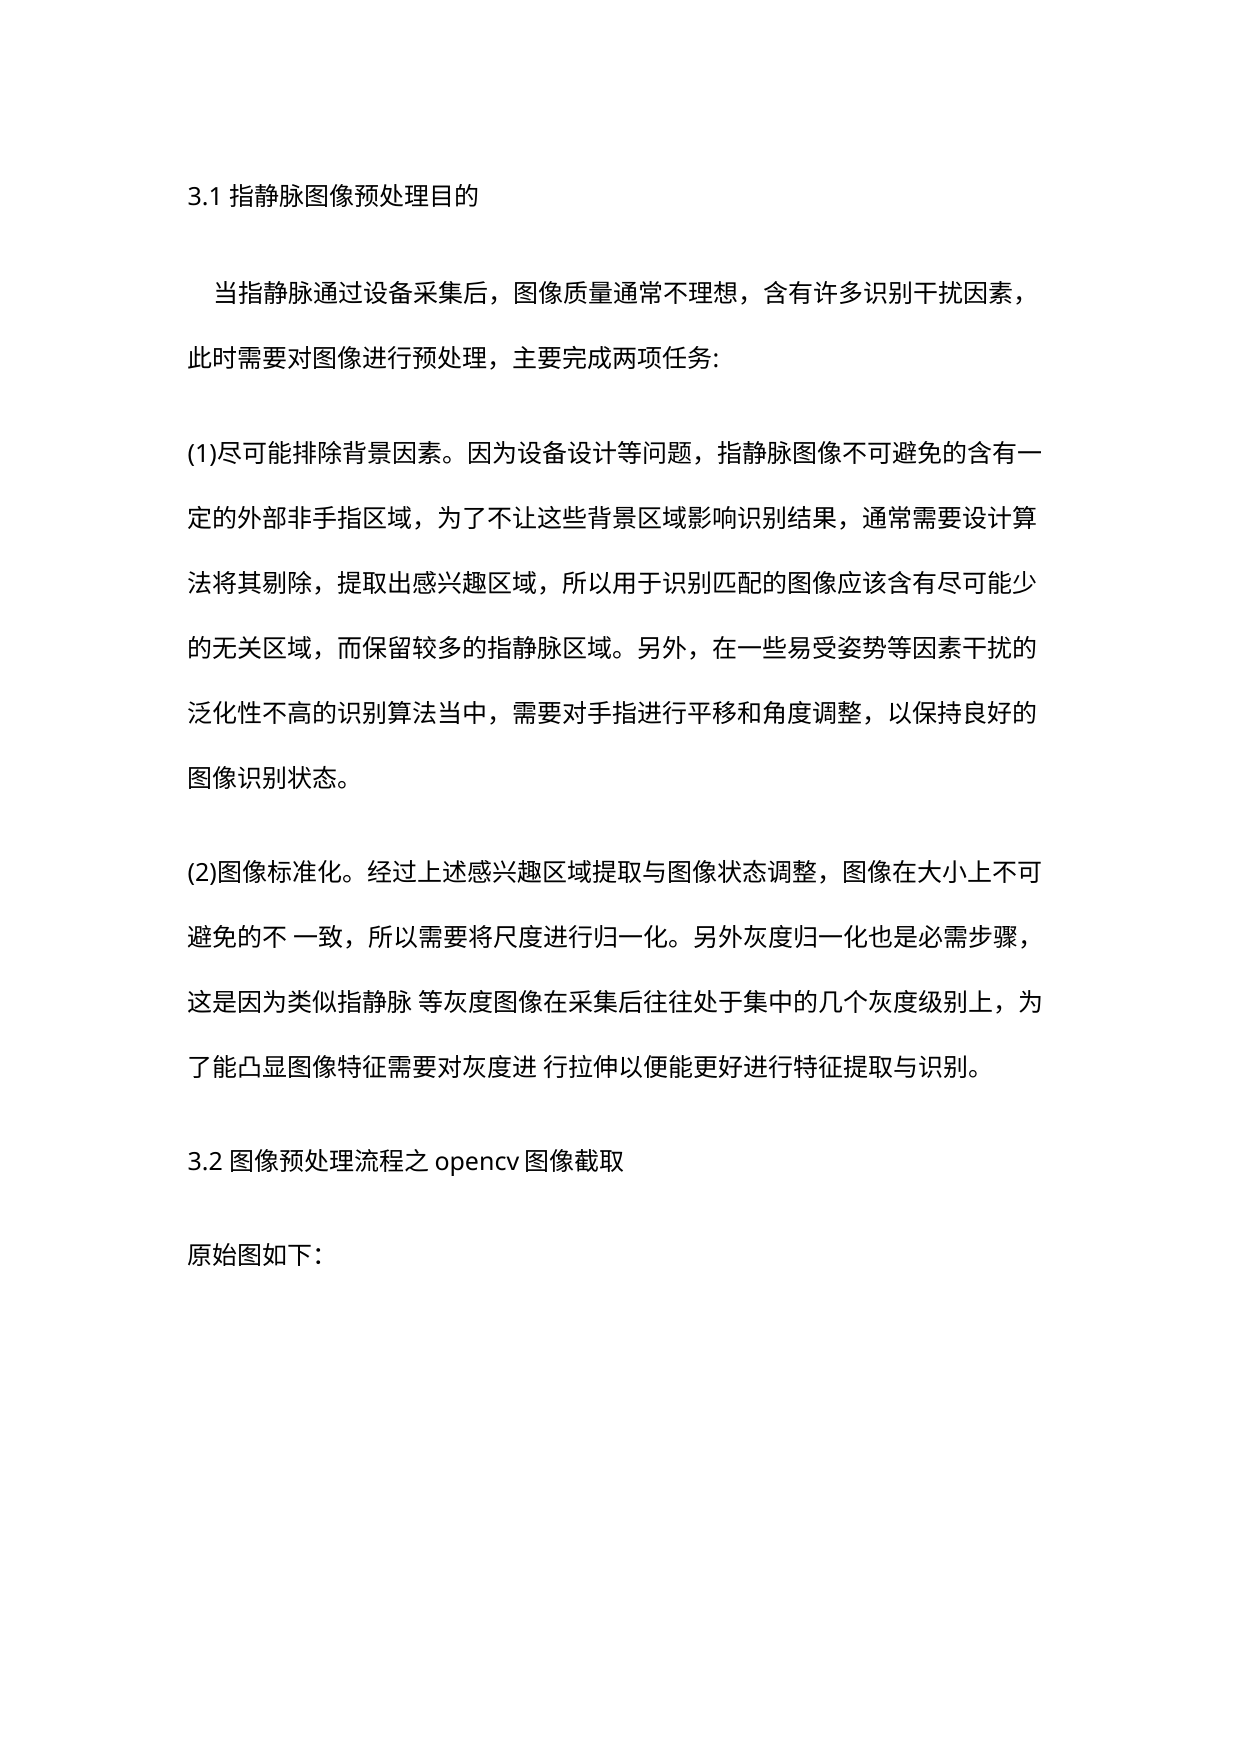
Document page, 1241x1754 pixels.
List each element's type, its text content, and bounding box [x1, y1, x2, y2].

text 当指静脉通过设备采集后，图像质量通常不理想，含有许多识别干扰因素，此时需要对图像进行预处理，主要完成两项任务: [187, 259, 1053, 389]
text (1)尽可能排除背景因素。因为设备设计等问题，指静脉图像不可避免的含有一定的外部非手指区域，为了不让这些背景区域影响识别结果，通常需要设计算法将其剔除，提取出感兴趣区域，所以用于识别匹配的图像应该含有尽可能少的无关区域，而保留较多的指静脉区域。另外，在一些易受姿势等因素干扰的泛化性不高的识别算法当中，需要对手指进行平移和角度调整，以保持良好的图像识别状态。 [187, 419, 1053, 809]
text 3.2 图像预处理流程之opencv图像截取 [187, 1127, 1053, 1192]
text 原始图如下： [187, 1221, 1053, 1286]
text (2)图像标准化。经过上述感兴趣区域提取与图像状态调整，图像在大小上不可避免的不 一致，所以需要将尺度进行归一化。另外灰度归一化也是必需步骤，这是因为类似指静脉 等灰度图像在采集后往往处于集中的几个灰度级别上，为了能凸显图像特征需要对灰度进 行拉伸以便能更好进行特征提取与识别。 [187, 838, 1053, 1098]
text 3.1 指静脉图像预处理目的 [187, 162, 1053, 227]
